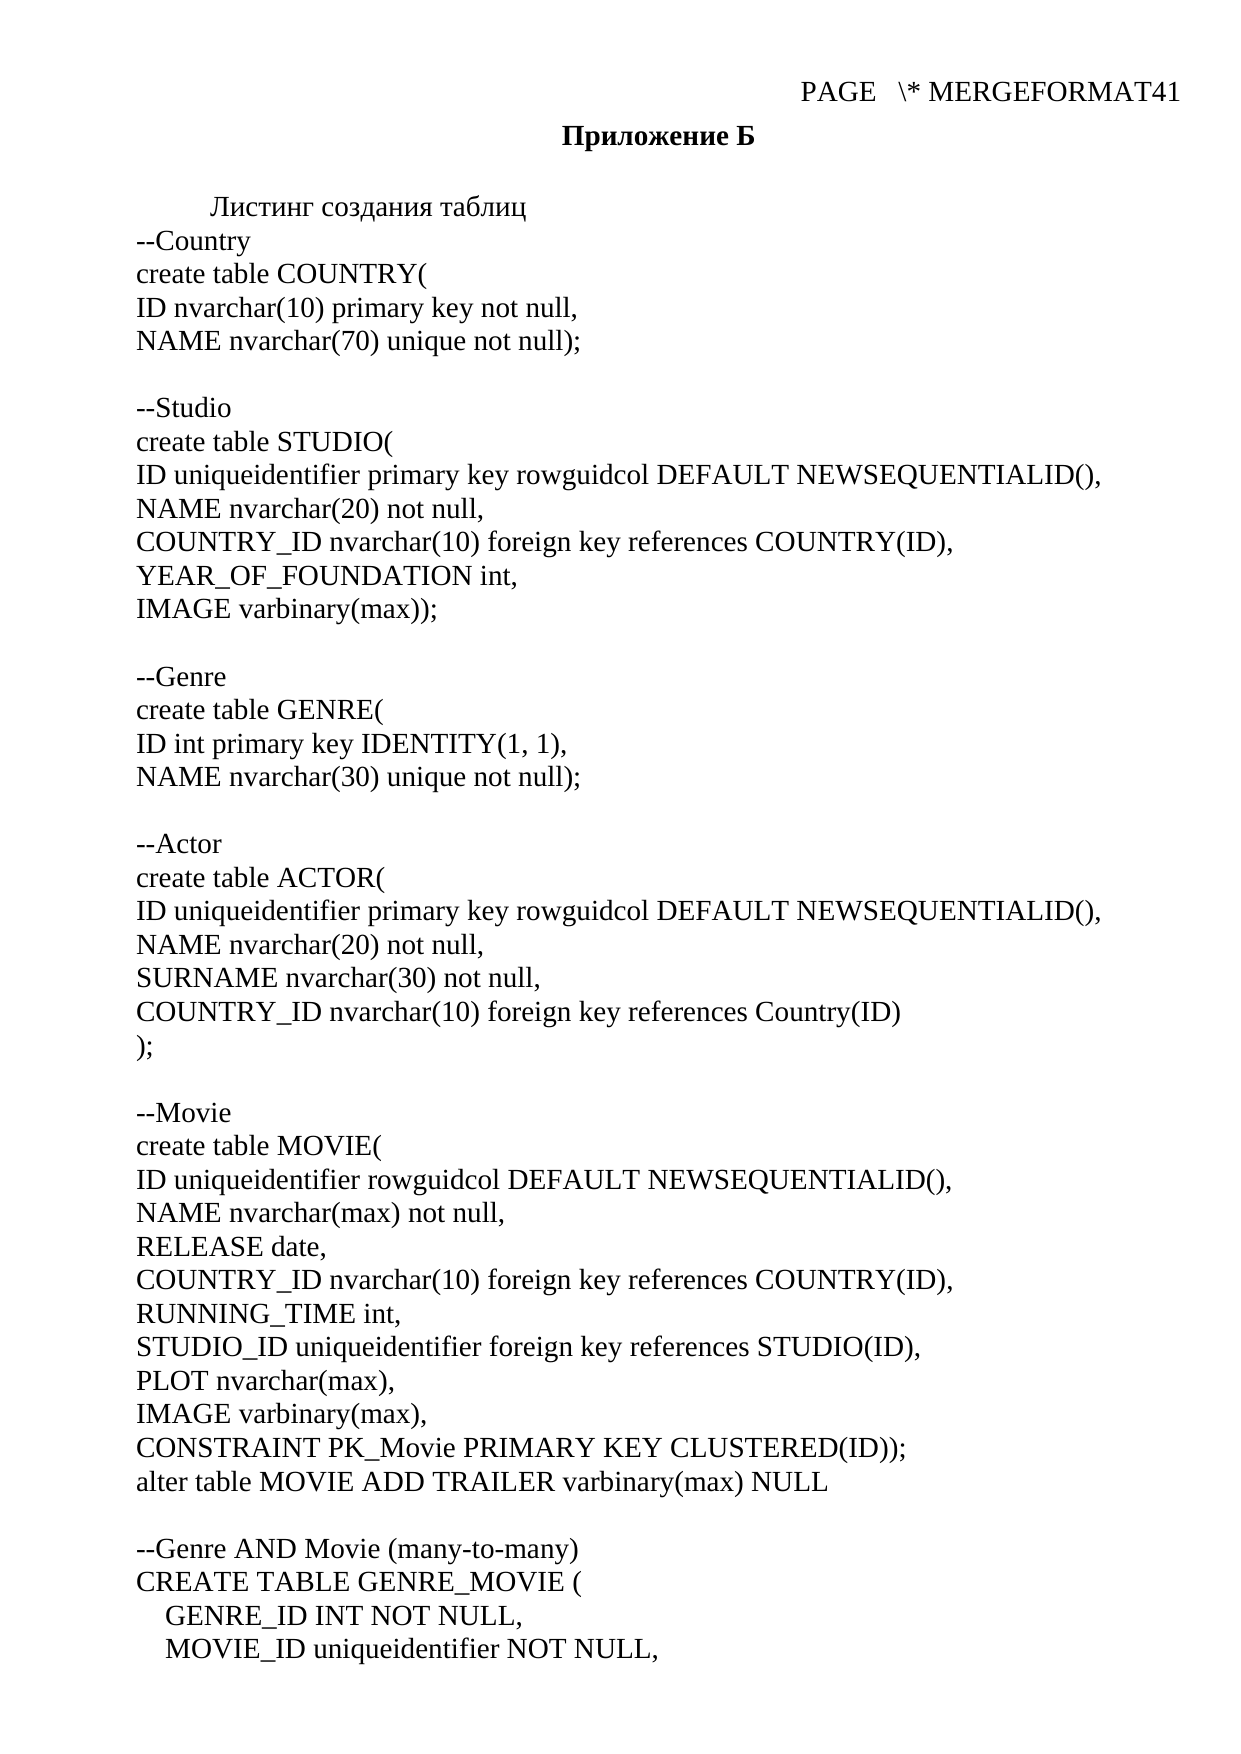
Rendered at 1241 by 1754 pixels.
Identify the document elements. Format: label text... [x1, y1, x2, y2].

text COUNTRY_ID nvarchar(10) foreign key references COUNTRY(ID), [136, 1262, 1181, 1296]
text NAME nvarchar(20) not null, [136, 927, 1181, 961]
text CREATE TABLE GENRE_MOVIE ( [136, 1564, 1181, 1598]
text GENRE_ID INT NOT NULL, [136, 1598, 1181, 1631]
text alter table MOVIE ADD TRAILER varbinary(max) NULL [136, 1464, 1181, 1497]
text ID uniqueidentifier primary key rowguidcol DEFAULT NEWSEQUENTIALID(), [136, 457, 1181, 491]
text --Genre [136, 659, 1181, 692]
text IMAGE varbinary(max), [136, 1397, 1181, 1430]
text RUNNING_TIME int, [136, 1296, 1181, 1329]
text Листинг создания таблиц [136, 189, 1181, 223]
text CONSTRAINT PK_Movie PRIMARY KEY CLUSTERED(ID)); [136, 1430, 1181, 1464]
text create table GENRE( [136, 692, 1181, 726]
text SURNAME nvarchar(30) not null, [136, 961, 1181, 994]
text --Studio [136, 390, 1181, 424]
text --Genre AND Movie (many-to-many) [136, 1531, 1181, 1564]
text NAME nvarchar(30) unique not null); [136, 759, 1181, 793]
text YEAR_OF_FOUNDATION int, [136, 558, 1181, 592]
text NAME nvarchar(20) not null, [136, 491, 1181, 524]
text --Movie [136, 1095, 1181, 1128]
text STUDIO_ID uniqueidentifier foreign key references STUDIO(ID), [136, 1329, 1181, 1363]
text NAME nvarchar(max) not null, [136, 1195, 1181, 1229]
text ID int primary key IDENTITY(1, 1), [136, 726, 1181, 759]
text COUNTRY_ID nvarchar(10) foreign key references Country(ID) [136, 994, 1181, 1028]
text --Actor [136, 826, 1181, 860]
text COUNTRY_ID nvarchar(10) foreign key references COUNTRY(ID), [136, 524, 1181, 558]
text create table COUNTRY( [136, 256, 1181, 290]
text MOVIE_ID uniqueidentifier NOT NULL, [136, 1631, 1181, 1665]
text IMAGE varbinary(max)); [136, 592, 1181, 625]
text create table ACTOR( [136, 860, 1181, 893]
text create table STUDIO( [136, 424, 1181, 457]
text ID uniqueidentifier primary key rowguidcol DEFAULT NEWSEQUENTIALID(), [136, 893, 1181, 927]
text --Country [136, 223, 1181, 256]
text create table MOVIE( [136, 1128, 1181, 1162]
text ID uniqueidentifier rowguidcol DEFAULT NEWSEQUENTIALID(), [136, 1162, 1181, 1195]
subtitle Приложение Б [136, 118, 1181, 152]
text ); [136, 1028, 1181, 1061]
text RELEASE date, [136, 1229, 1181, 1262]
text NAME nvarchar(70) unique not null); [136, 323, 1181, 357]
text PLOT nvarchar(max), [136, 1363, 1181, 1397]
text ID nvarchar(10) primary key not null, [136, 290, 1181, 323]
